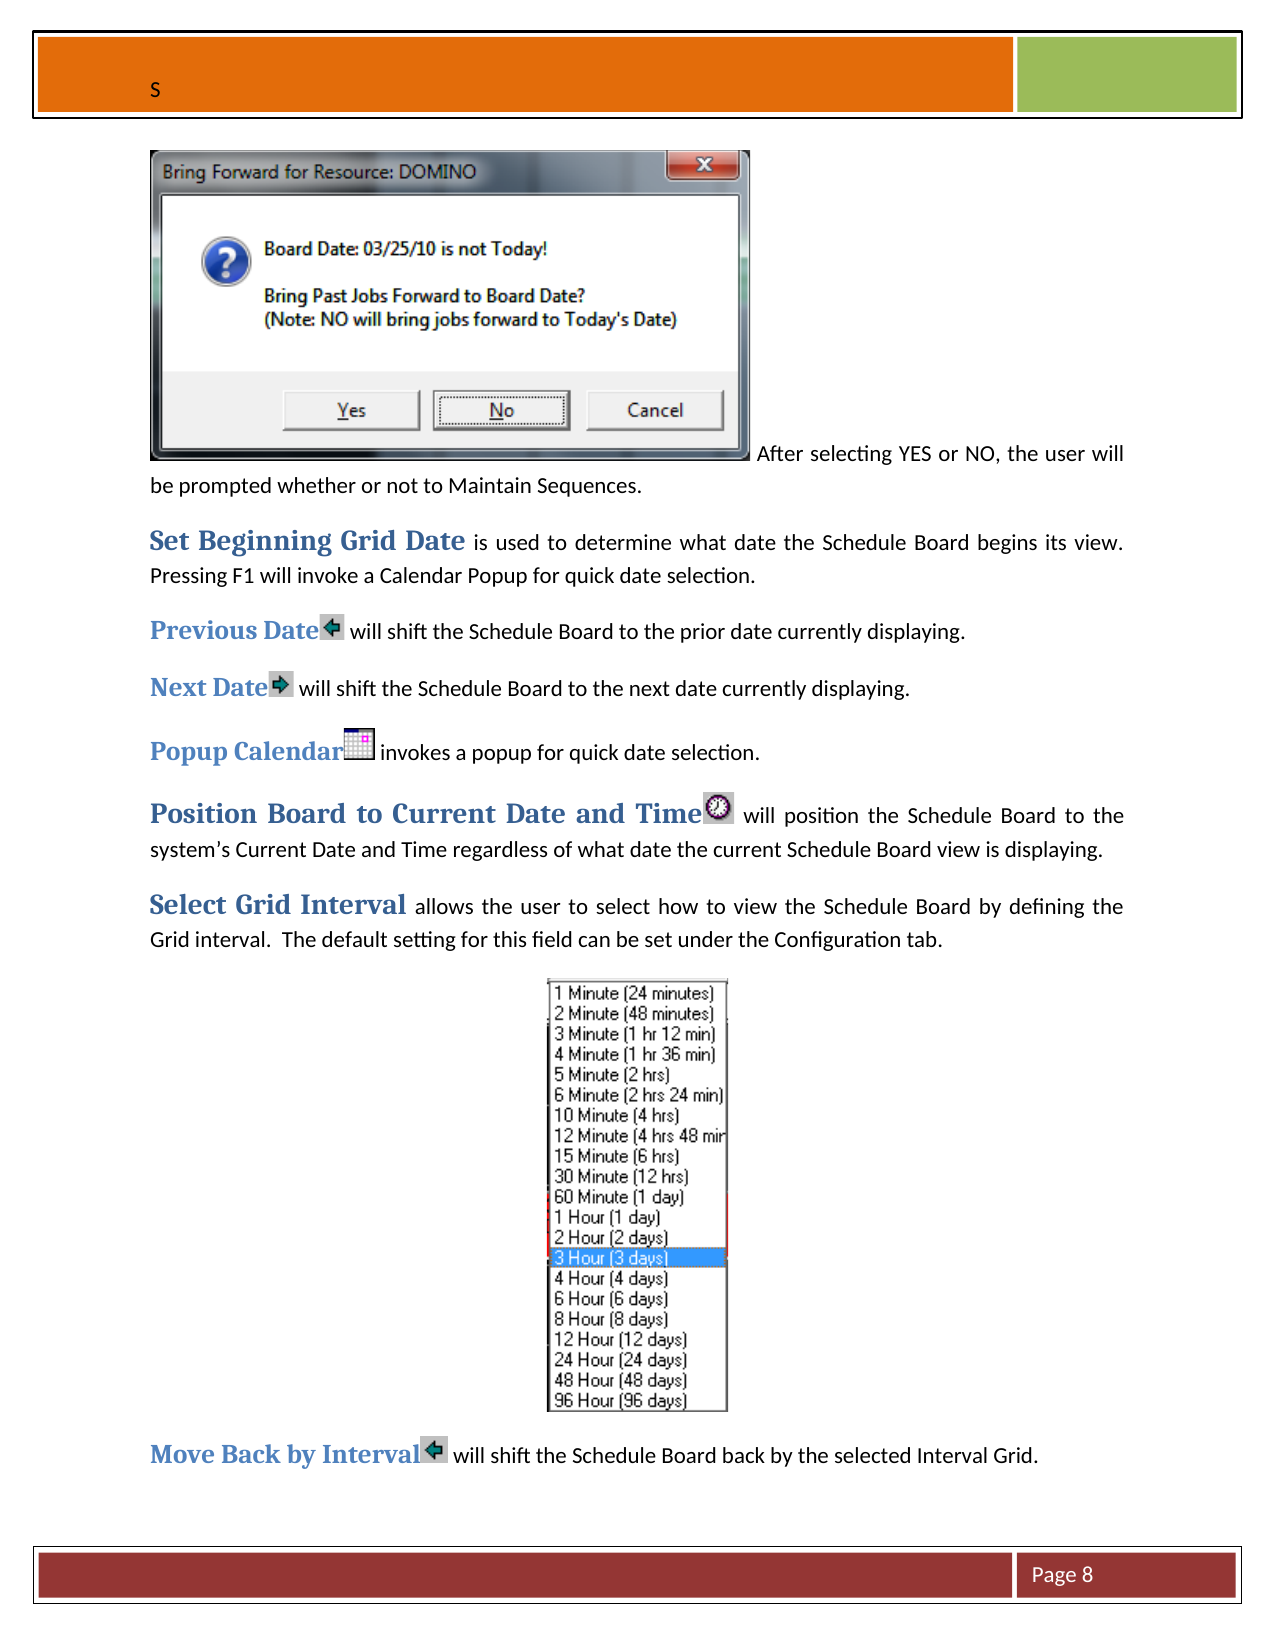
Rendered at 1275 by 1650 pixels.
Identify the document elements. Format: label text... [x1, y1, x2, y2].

picture [319, 614, 345, 640]
picture [268, 671, 294, 697]
text Position Board to Current Date and Time will position the Schedule Board to the system’s Current Date and Time regardless of what date the current Schedule Board view is displaying. [150, 792, 1125, 863]
text Set Beginning Grid Date is used to determine what date the Schedule Board begins its view. Pressing F1 will invoke a Calendar Popup for quick date selection. [150, 524, 1125, 589]
text Previous Date will shift the Schedule Board to the prior date currently displaying. [150, 614, 1125, 646]
text Select Grid Interval allows the user to select how to view the Schedule Board by defining the Grid interval. The default setting for this field can be set under the Configuration tab. [150, 888, 1125, 954]
text Popup Calendar invokes a popup for quick date selection. [150, 729, 1125, 767]
text Next Date will shift the Schedule Board to the next date currently displaying. [150, 672, 1125, 703]
picture [150, 150, 750, 461]
picture [343, 728, 375, 760]
picture [546, 978, 729, 1412]
picture [420, 1436, 448, 1463]
picture [703, 792, 735, 824]
text Move Back by Interval will shift the Schedule Board back by the selected Interval Grid. [150, 1436, 1125, 1470]
